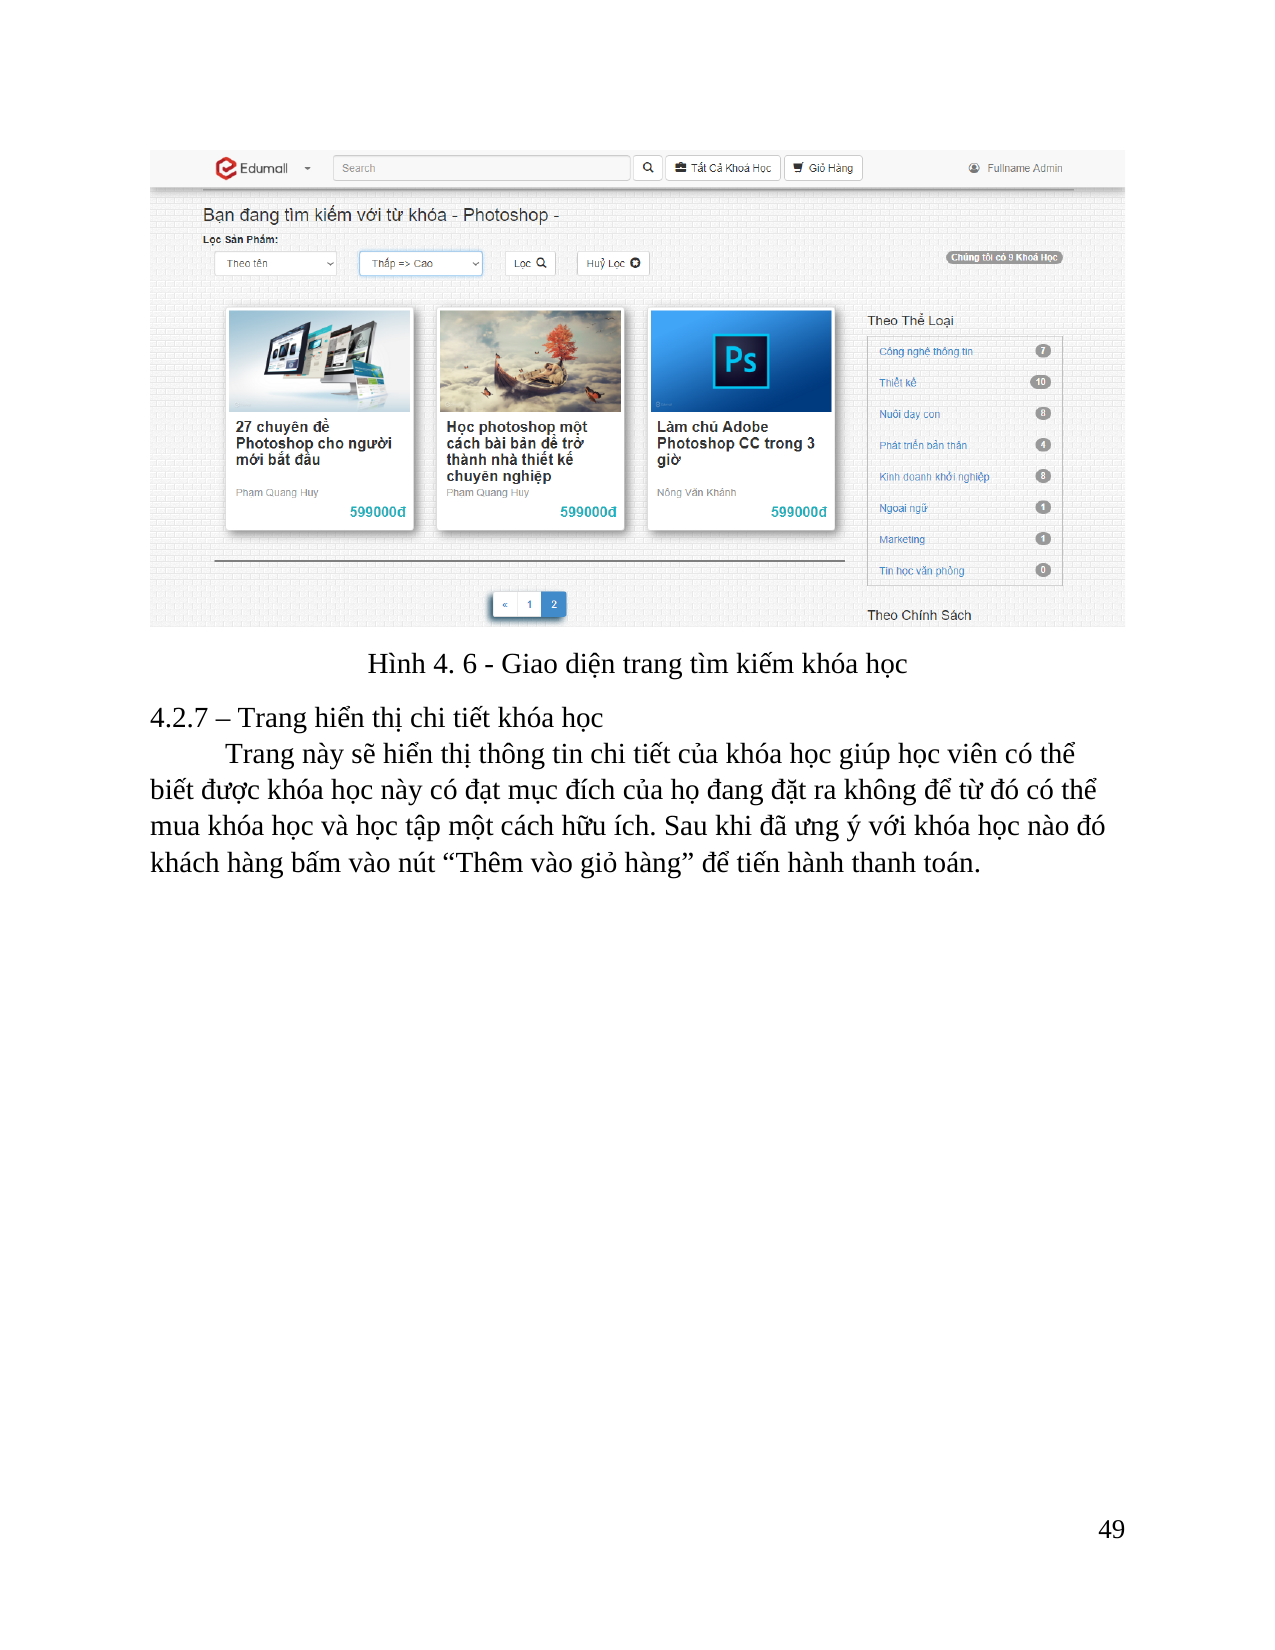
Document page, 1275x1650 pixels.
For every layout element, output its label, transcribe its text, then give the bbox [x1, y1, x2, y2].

subtitle 4.2.7 – Trang hiển thị chi tiết khóa học [150, 700, 1125, 734]
picture [150, 150, 1125, 627]
text Hình 4. 6 - Giao diện trang tìm kiếm khóa học [150, 646, 1125, 679]
text Trang này sẽ hiển thị thông tin chi tiết của khóa học giúp học viên có thể biết được khóa học này có đạt mục đích của họ đang đặt ra không để từ đó có thể mua khóa học và học tập một cách hữu ích. Sau khi đã ưng ý với khóa học nào đó khách hàng bấm vào nút “Thêm vào giỏ hàng” để tiến hành thanh toán. [150, 736, 1125, 878]
